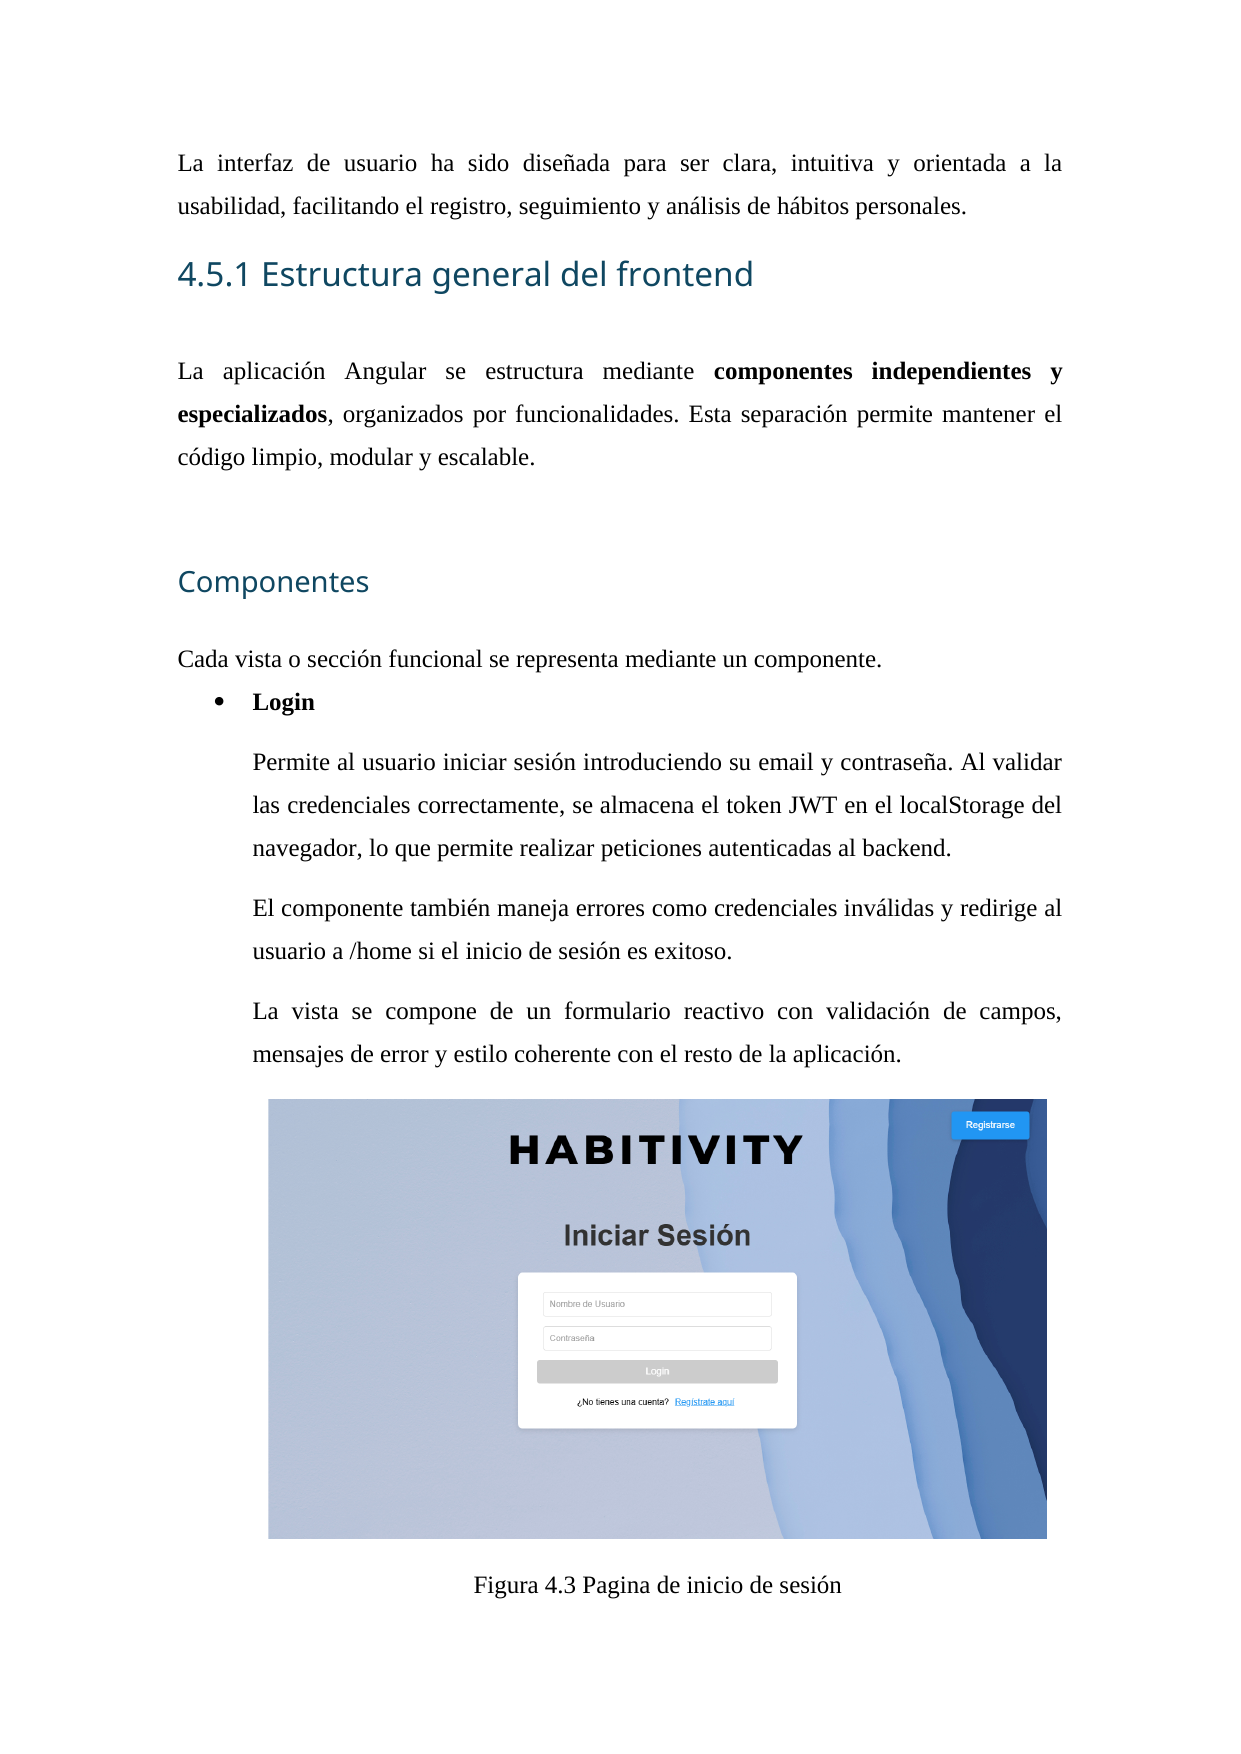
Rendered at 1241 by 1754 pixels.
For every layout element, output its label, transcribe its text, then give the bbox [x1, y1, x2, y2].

text La interfaz de usuario ha sido diseñada para ser clara, intuitiva y orientada a la usabilidad, facilitando el registro, seguimiento y análisis de hábitos personales. [177, 148, 1063, 219]
text Permite al usuario iniciar sesión introduciendo su email y contraseña. Al validar las credenciales correctamente, se almacena el token JWT en el localStorage del navegador, lo que permite realizar peticiones autenticadas al backend. [252, 747, 1063, 862]
list Login [215, 687, 1063, 716]
text La aplicación Angular se estructura mediante componentes independientes y especializados, organizados por funcionalidades. Esta separación permite mantener el código limpio, modular y escalable. [177, 356, 1063, 471]
text La vista se compone de un formulario reactivo con validación de campos, mensajes de error y estilo coherente con el resto de la aplicación. [252, 996, 1063, 1068]
text Figura 4.3 Pagina de inicio de sesión [252, 1570, 1063, 1599]
subtitle 4.5.1 Estructura general del frontend [177, 251, 1063, 296]
text El componente también maneja errores como credenciales inválidas y redirige al usuario a /home si el inicio de sesión es exitoso. [252, 893, 1063, 965]
list Cada vista o sección funcional se representa mediante un componente. [177, 644, 1063, 673]
subtitle Componentes [177, 562, 1063, 601]
picture [268, 1099, 1047, 1539]
